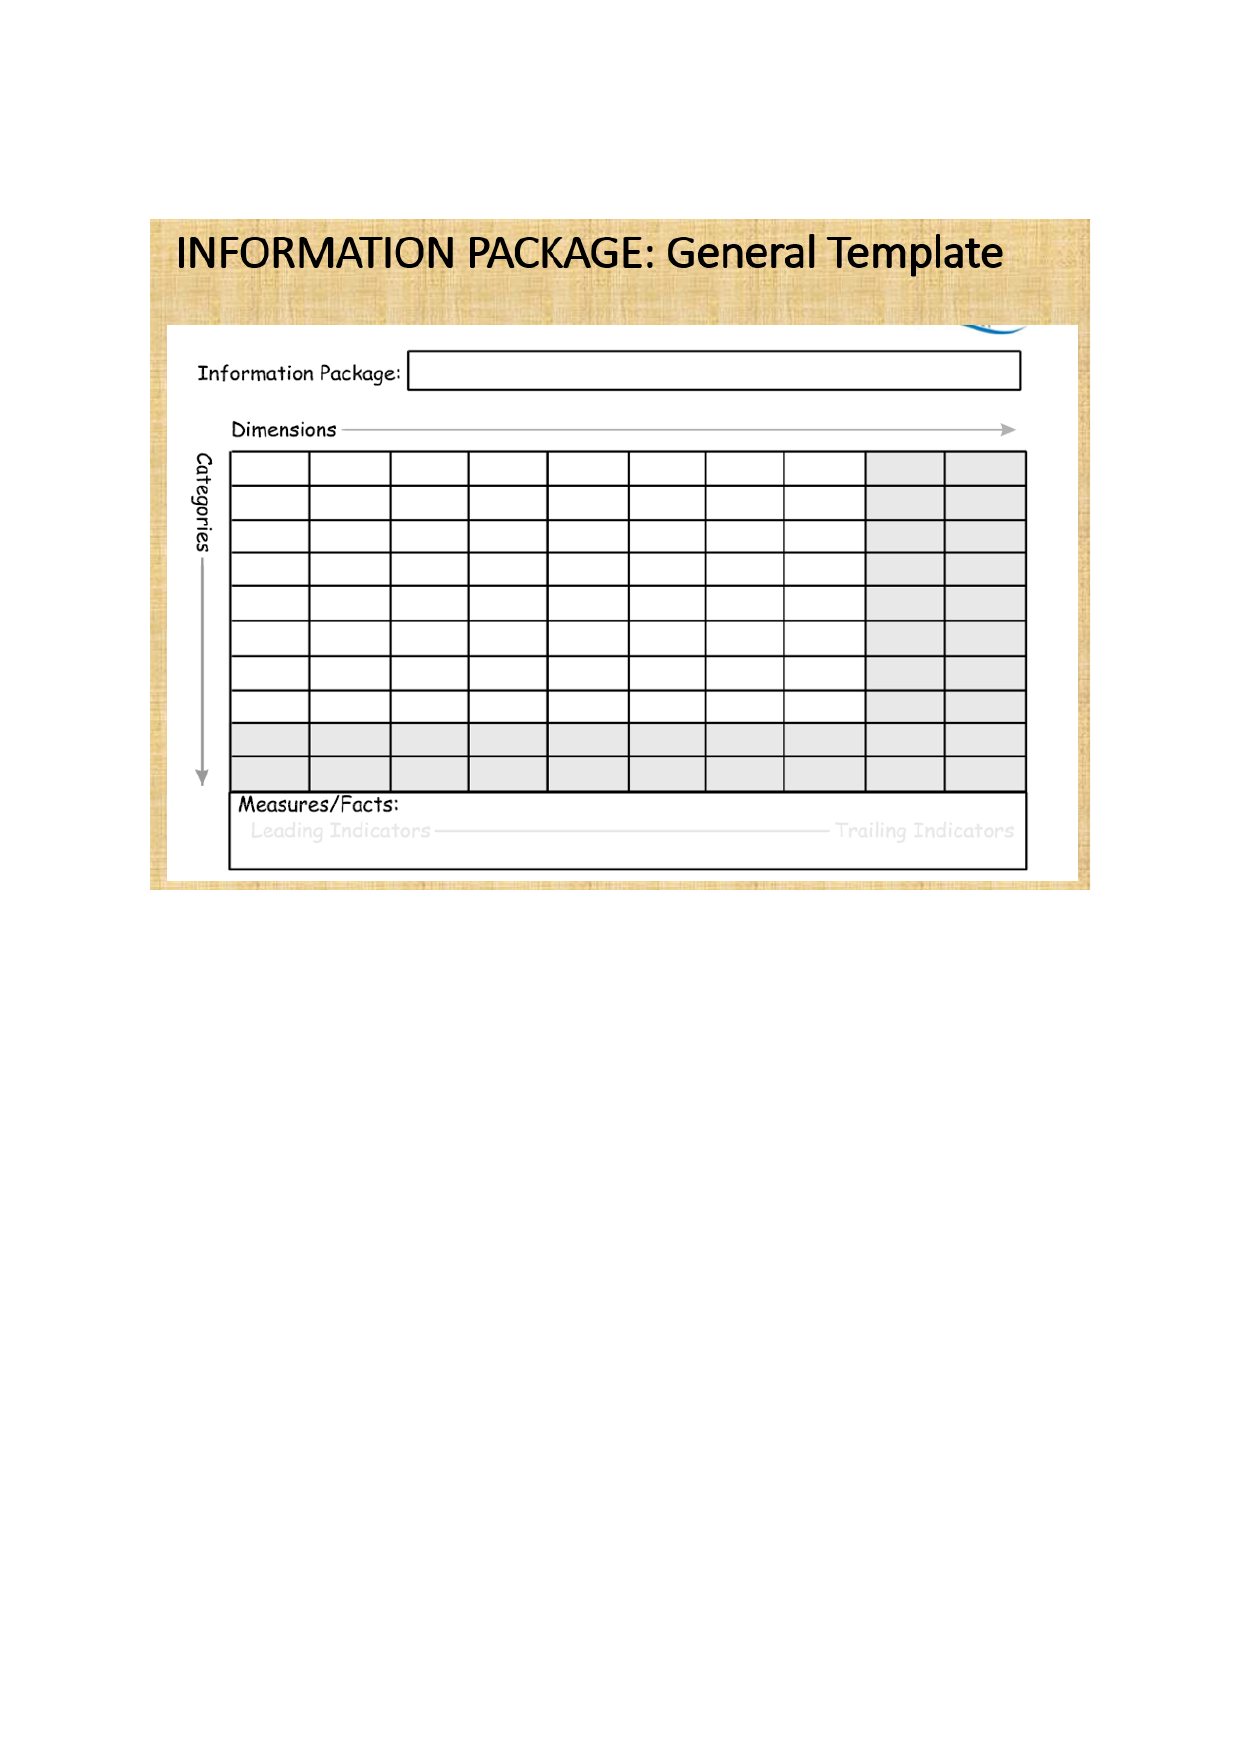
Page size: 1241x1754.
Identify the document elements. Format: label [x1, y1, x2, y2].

picture [150, 219, 1091, 890]
